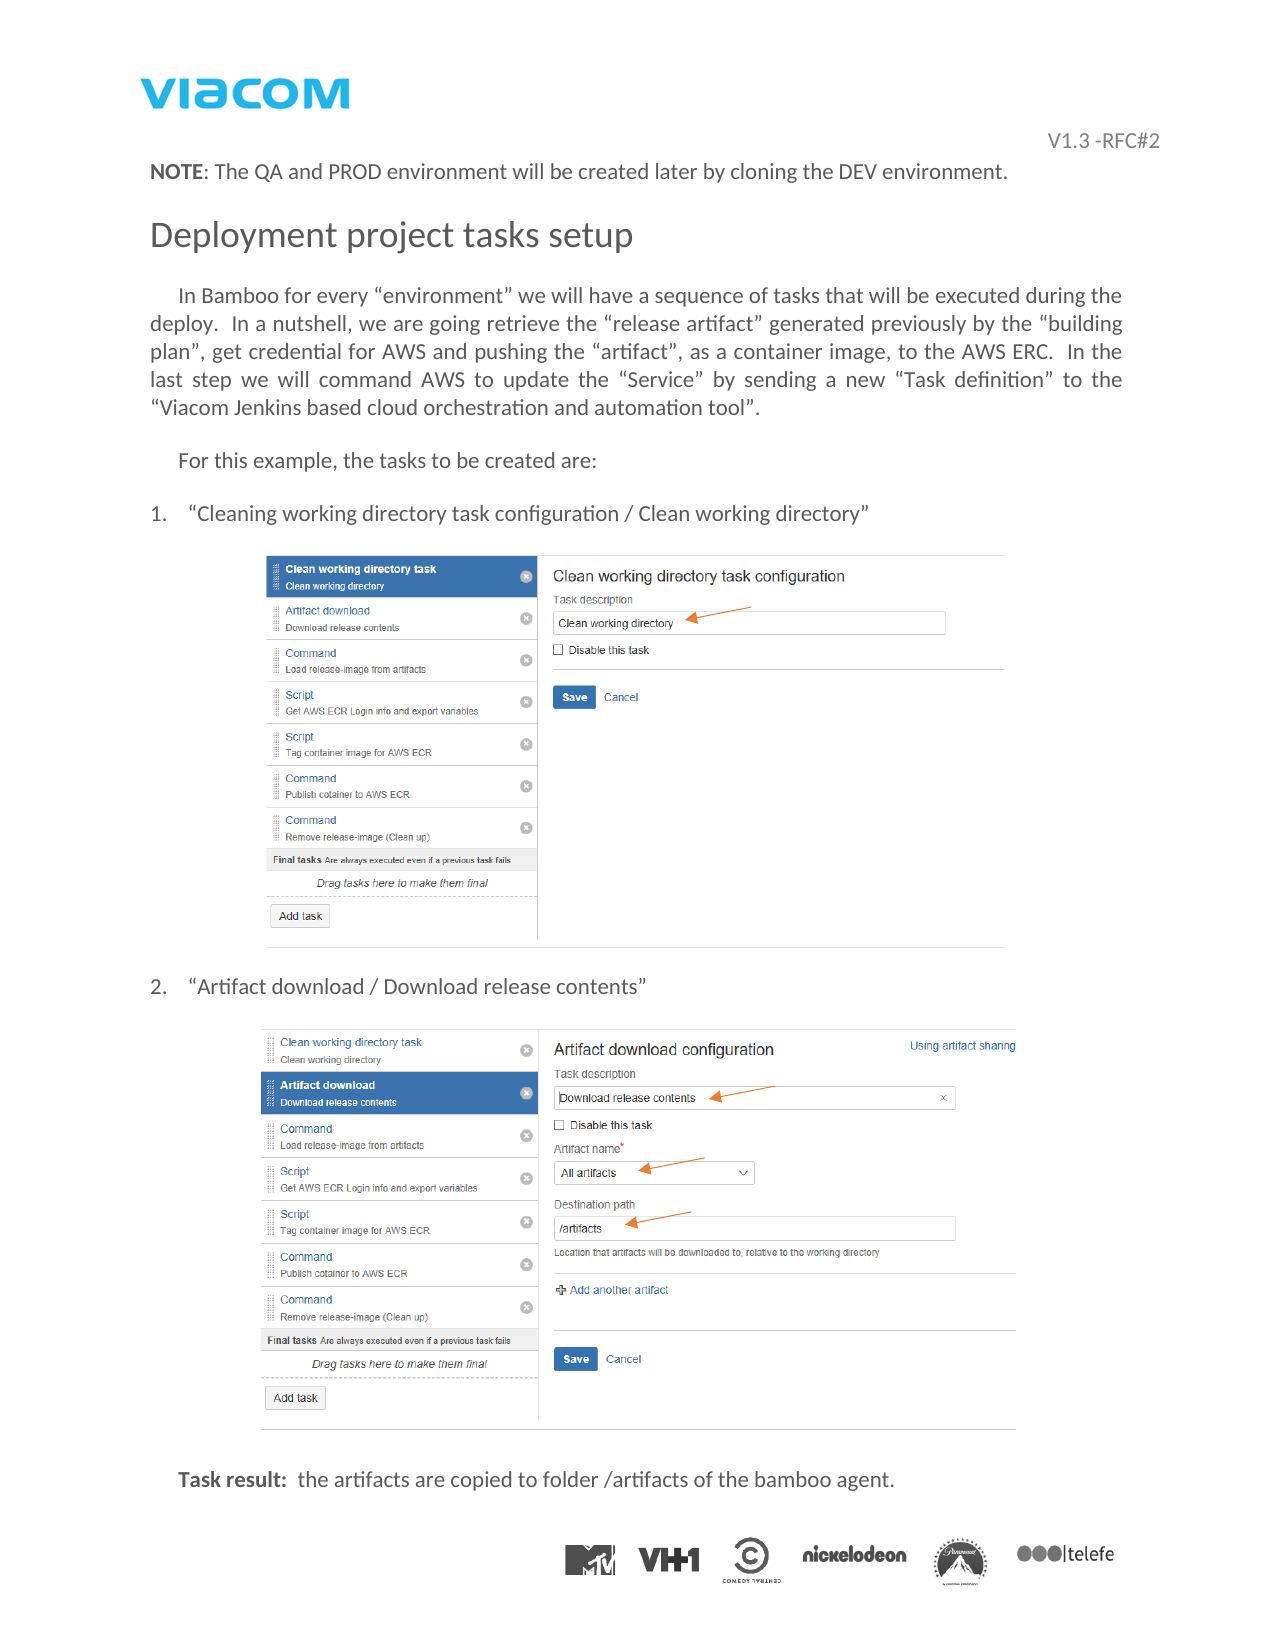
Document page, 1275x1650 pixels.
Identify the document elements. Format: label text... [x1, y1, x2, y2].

picture [140, 75, 350, 110]
list “Artifact download / Download release contents” [150, 972, 1125, 1000]
picture [722, 1537, 781, 1583]
picture [263, 552, 1012, 948]
subtitle Deployment project tasks setup [150, 211, 1125, 256]
picture [930, 1530, 993, 1590]
picture [1015, 1545, 1114, 1562]
text In Bamboo for every “environment” we will have a sequence of tasks that will be executed during the deploy. In a nutshell, we are going retrieve the “release artifact” generated previously by the “building plan”, get credential for AWS and pushing the “artifact”, as a container image, to the AWS ERC. In the last step we will command AWS to update the “Service” by sending a new “Task definition” to the “Viacom Jenkins based cloud orchestration and automation tool”. [150, 281, 1125, 421]
picture [637, 1545, 701, 1575]
picture [565, 1545, 616, 1575]
text NOTE: The QA and PROD environment will be created later by cloning the DEV environment. [150, 157, 1125, 186]
list “Cleaning working directory task configuration / Clean working directory” [150, 499, 1125, 527]
picture [254, 1025, 1022, 1441]
text For this example, the tasks to be created are: [150, 446, 1125, 474]
picture [803, 1545, 908, 1562]
text Task result: the artifacts are copied to folder /artifacts of the bamboo agent. [150, 1465, 1125, 1493]
